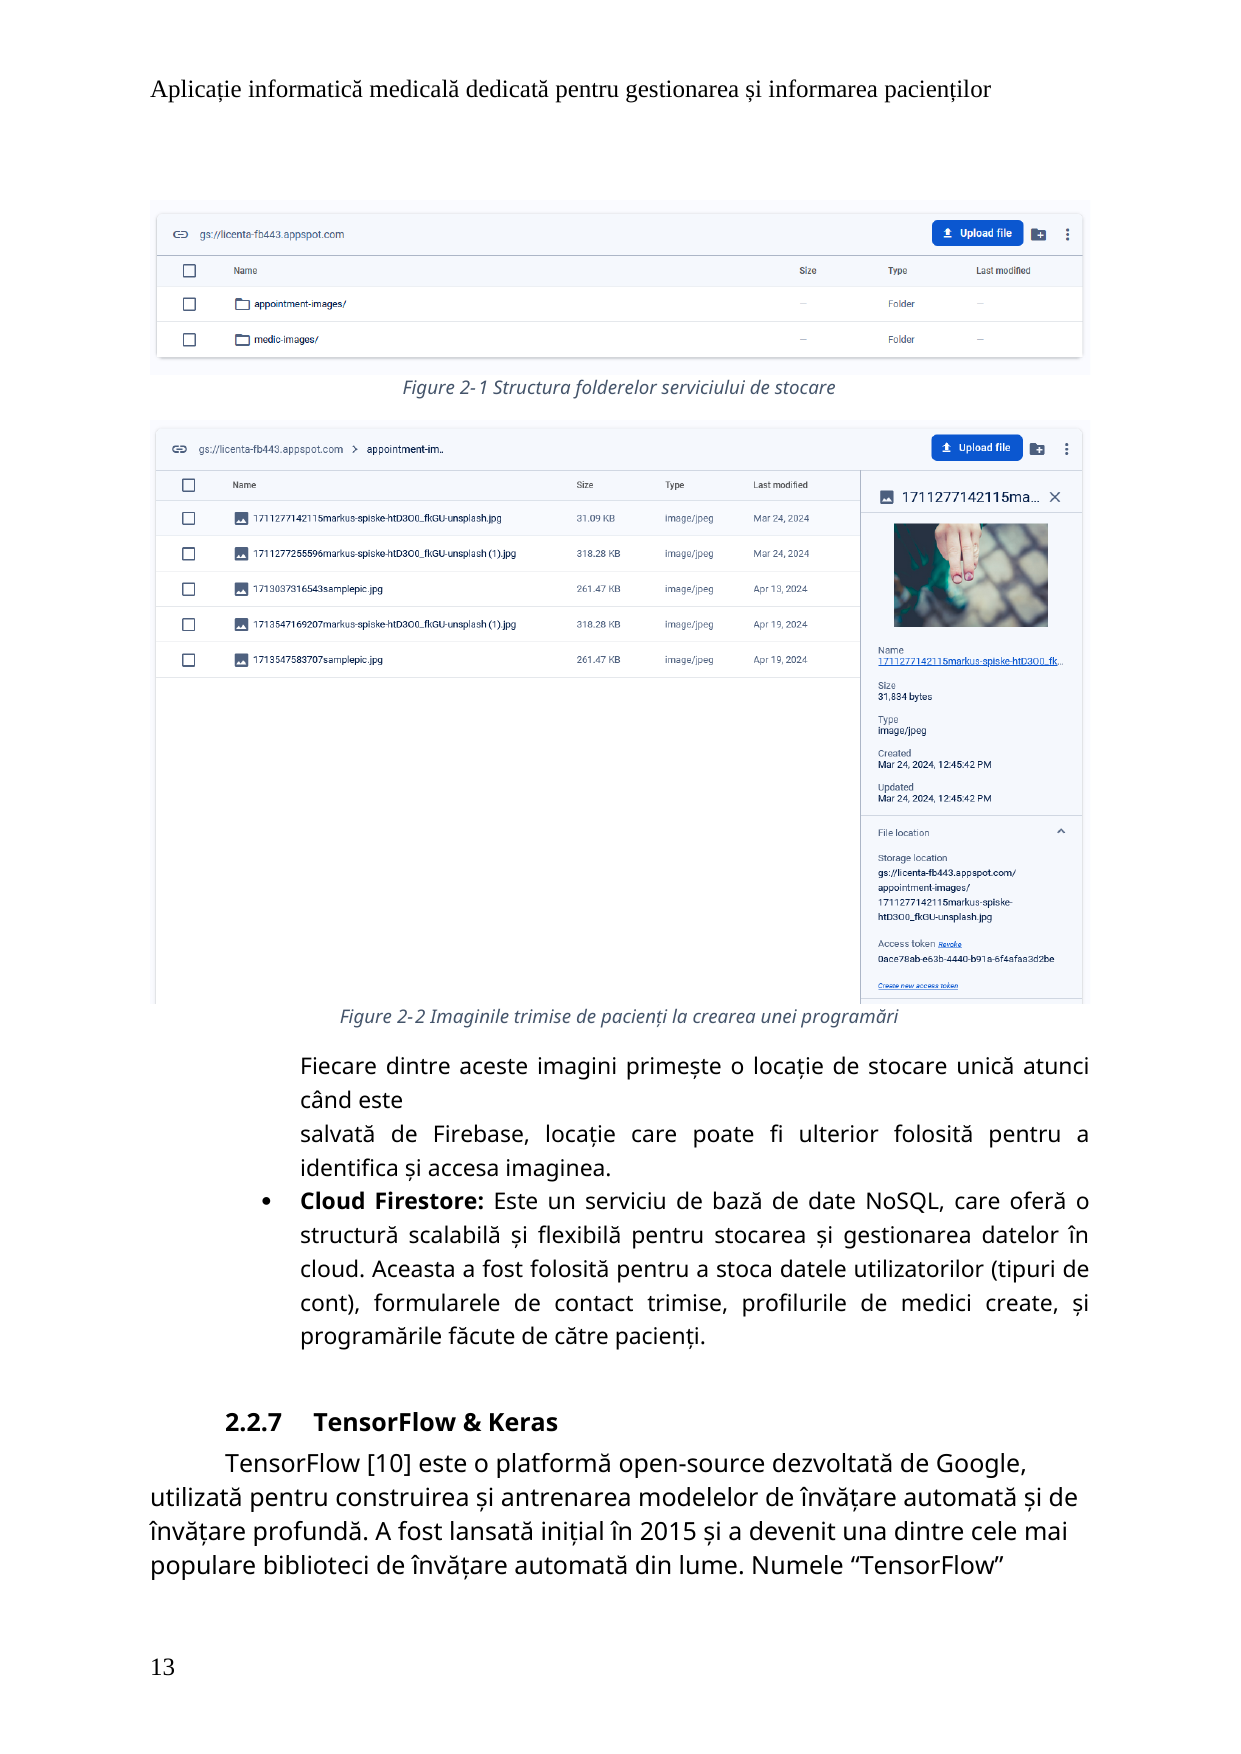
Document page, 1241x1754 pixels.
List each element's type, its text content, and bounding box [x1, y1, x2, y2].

list Cloud Firestore: Este un serviciu de bază de date NoSQL, care oferă o structură scalabilă și flexibilă pentru stocarea și gestionarea datelor în cloud. Aceasta a fost folosită pentru a stoca datele utilizatorilor (tipuri de cont), formularele de contact trimise, profilurile de medici create, și programările făcute de către pacienți. [262, 1185, 1090, 1351]
picture [150, 420, 1091, 1004]
subtitle TensorFlow & Keras [225, 1404, 1090, 1438]
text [150, 1445, 1090, 1581]
list salvată de Firebase, locație care poate fi ulterior folosită pentru a identifica și accesa imaginea. [300, 1118, 1090, 1183]
list Fiecare dintre aceste imagini primește o locație de stocare unică atunci când este [300, 1050, 1090, 1115]
text Figure 2-1 Structura folderelor serviciului de stocare [150, 375, 1090, 400]
text Figure 2-2 Imaginile trimise de pacienți la crearea unei programări [150, 1004, 1090, 1029]
picture [150, 200, 1091, 375]
